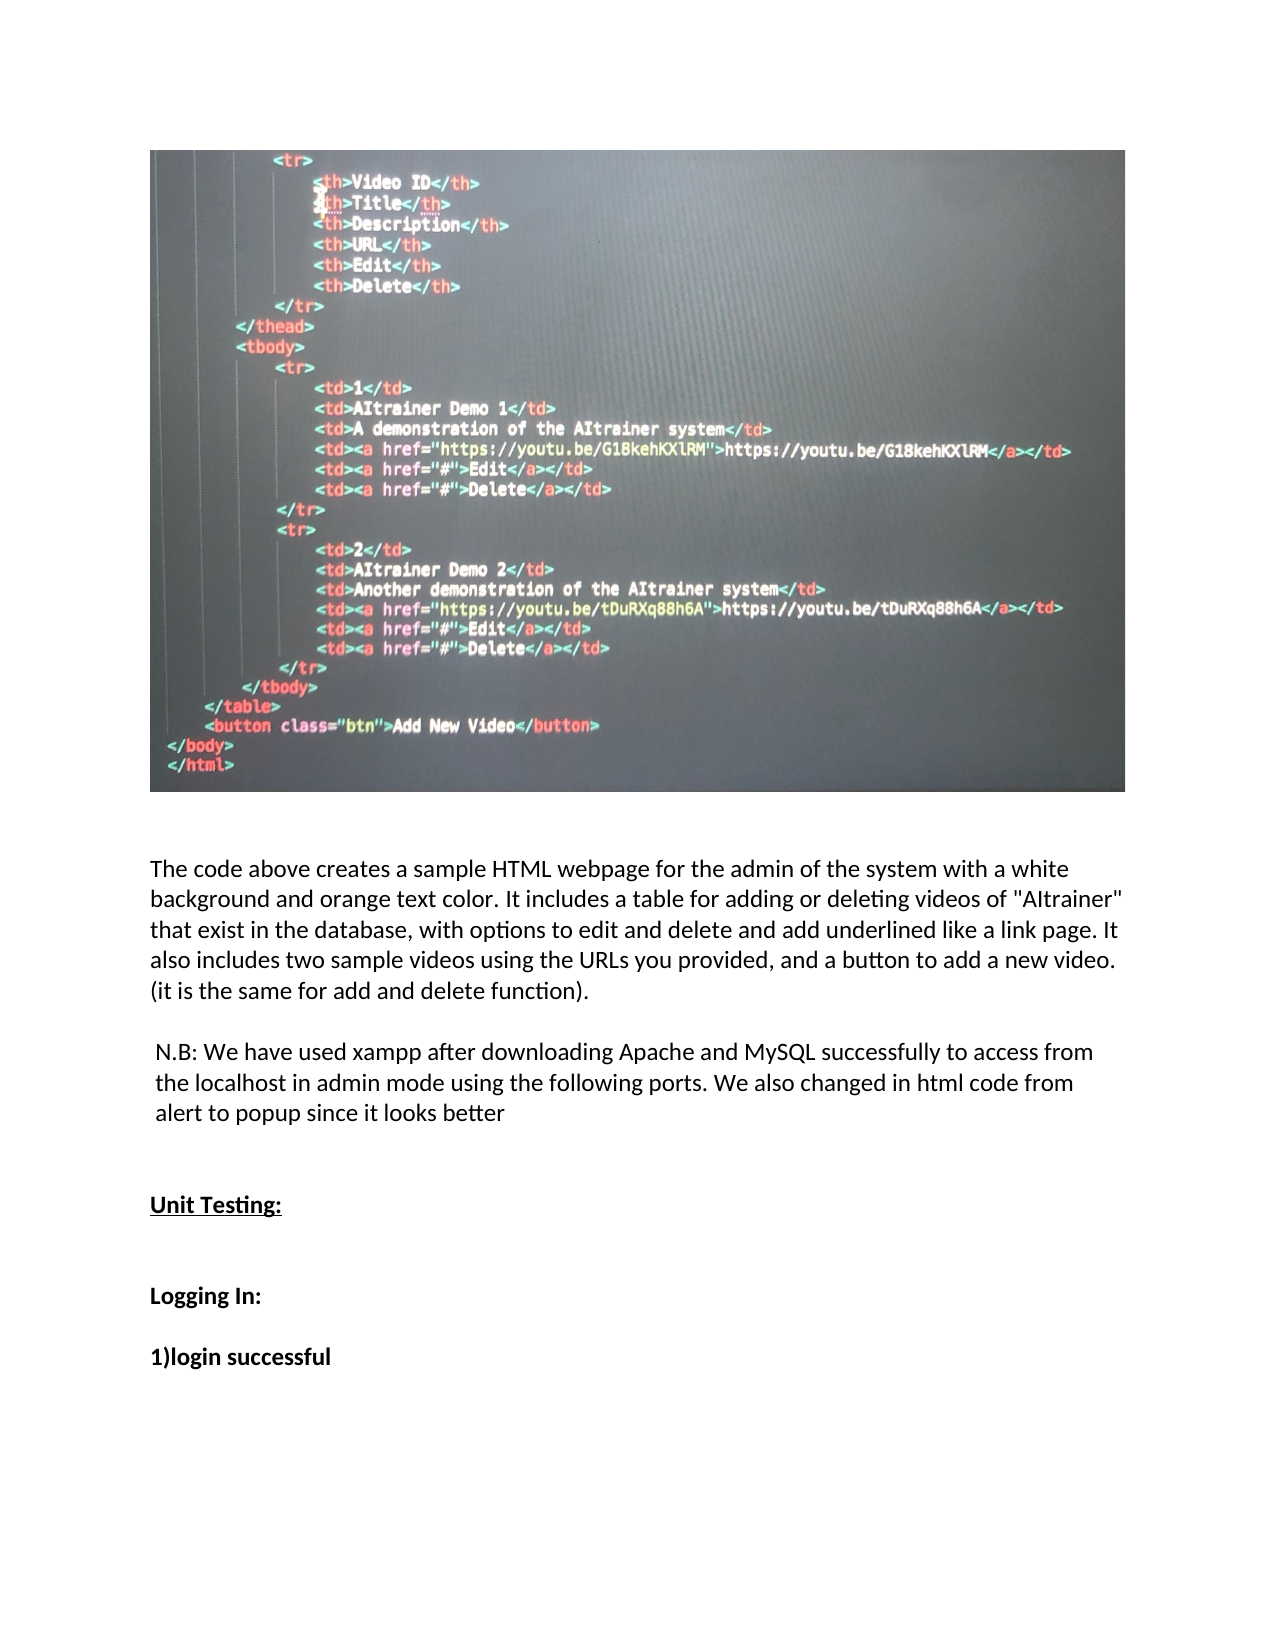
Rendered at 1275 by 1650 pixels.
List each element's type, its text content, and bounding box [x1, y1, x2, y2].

text Logging In: [150, 1280, 1125, 1311]
picture [150, 150, 1125, 792]
text N.B: We have used xampp after downloading Apache and MySQL successfully to access from the localhost in admin mode using the following ports. We also changed in html code from alert to popup since it looks better [155, 1036, 1125, 1128]
text The code above creates a sample HTML webpage for the admin of the system with a white background and orange text color. It includes a table for adding or deleting videos of "AItrainer" that exist in the database, with options to edit and delete and add underlined like a link page. It also includes two sample videos using the URLs you provided, and a button to add a new video. (it is the same for add and delete function). [150, 853, 1125, 1006]
text Unit Testing: [150, 1189, 1125, 1219]
text 1)login successful [150, 1341, 1125, 1372]
